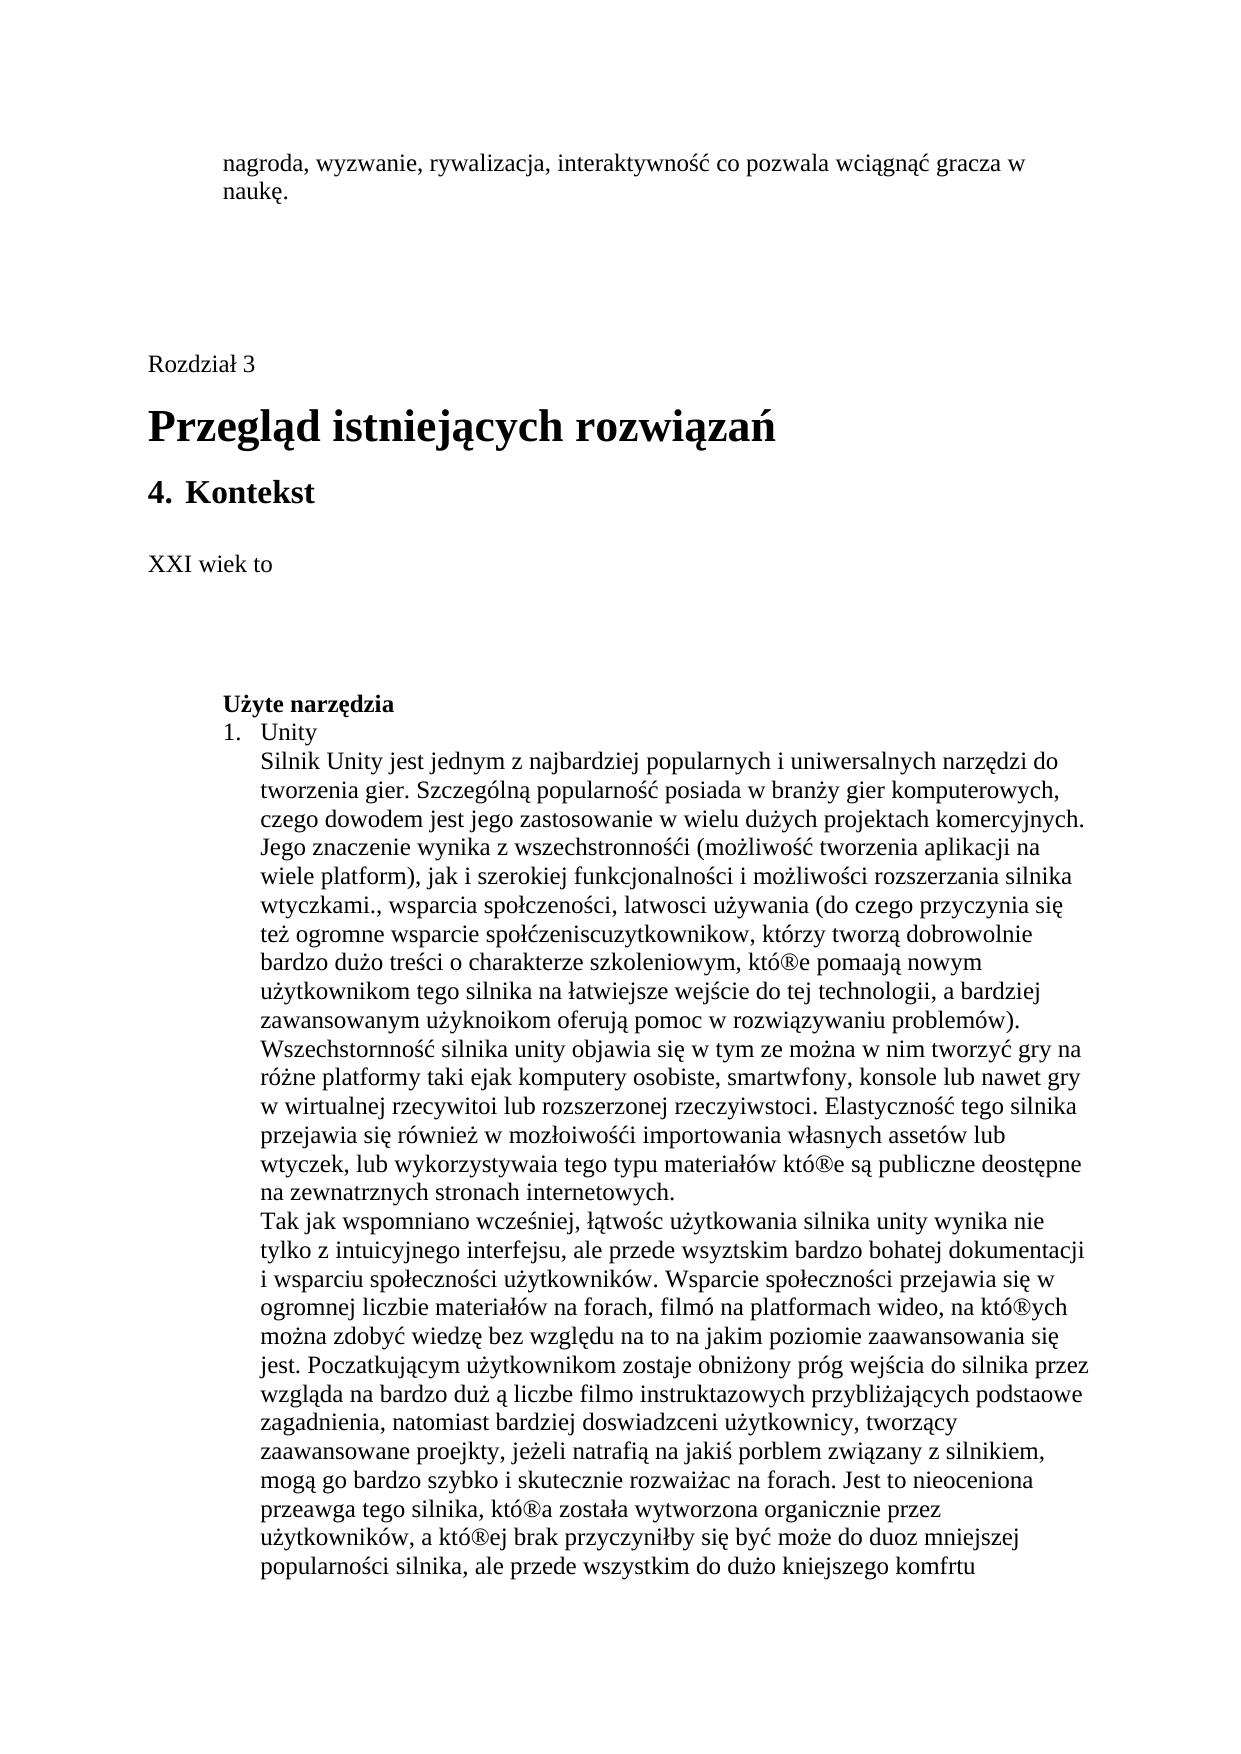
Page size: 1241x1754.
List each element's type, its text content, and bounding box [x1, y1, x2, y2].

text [223, 148, 1093, 205]
text XXI wiek to [148, 549, 1093, 577]
list Unity [223, 717, 1093, 746]
text Przegląd istniejących rozwiązań [148, 398, 1093, 451]
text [260, 1206, 1093, 1580]
text Rozdział 3 [148, 349, 1093, 378]
list Kontekst [148, 472, 1093, 510]
text Użyte narzędzia [223, 689, 1093, 717]
text Silnik Unity jest jednym z najbardziej popularnych i uniwersalnych narzędzi do tworzenia gier. Szczególną popularność posiada w branży gier komputerowych, czego dowodem jest jego zastosowanie w wielu dużych projektach komercyjnych. Jego znaczenie wynika z wszechstronnośći (możliwość tworzenia aplikacji na wiele platform), jak i szerokiej funkcjonalności i możliwości rozszerzania silnika wtyczkami., wsparcia społczeności, latwosci używania (do czego przyczynia się też ogromne wsparcie społćzeniscuzytkownikow, którzy tworzą dobrowolnie bardzo dużo treści o charakterze szkoleniowym, któ®e pomaają nowym użytkownikom tego silnika na łatwiejsze wejście do tej technologii, a bardziej zawansowanym użyknoikom oferują pomoc w rozwiązywaniu problemów). Wszechstornność silnika unity objawia się w tym ze można w nim tworzyć gry na różne platformy taki ejak komputery osobiste, smartwfony, konsole lub nawet gry w wirtualnej rzecywitoi lub rozszerzonej rzeczyiwstoci. Elastyczność tego silnika przejawia się również w mozłoiwośći importowania własnych assetów lub wtyczek, lub wykorzystywaia tego typu materiałów któ®e są publiczne deostępne na zewnatrznych stronach internetowych. [260, 746, 1093, 1206]
